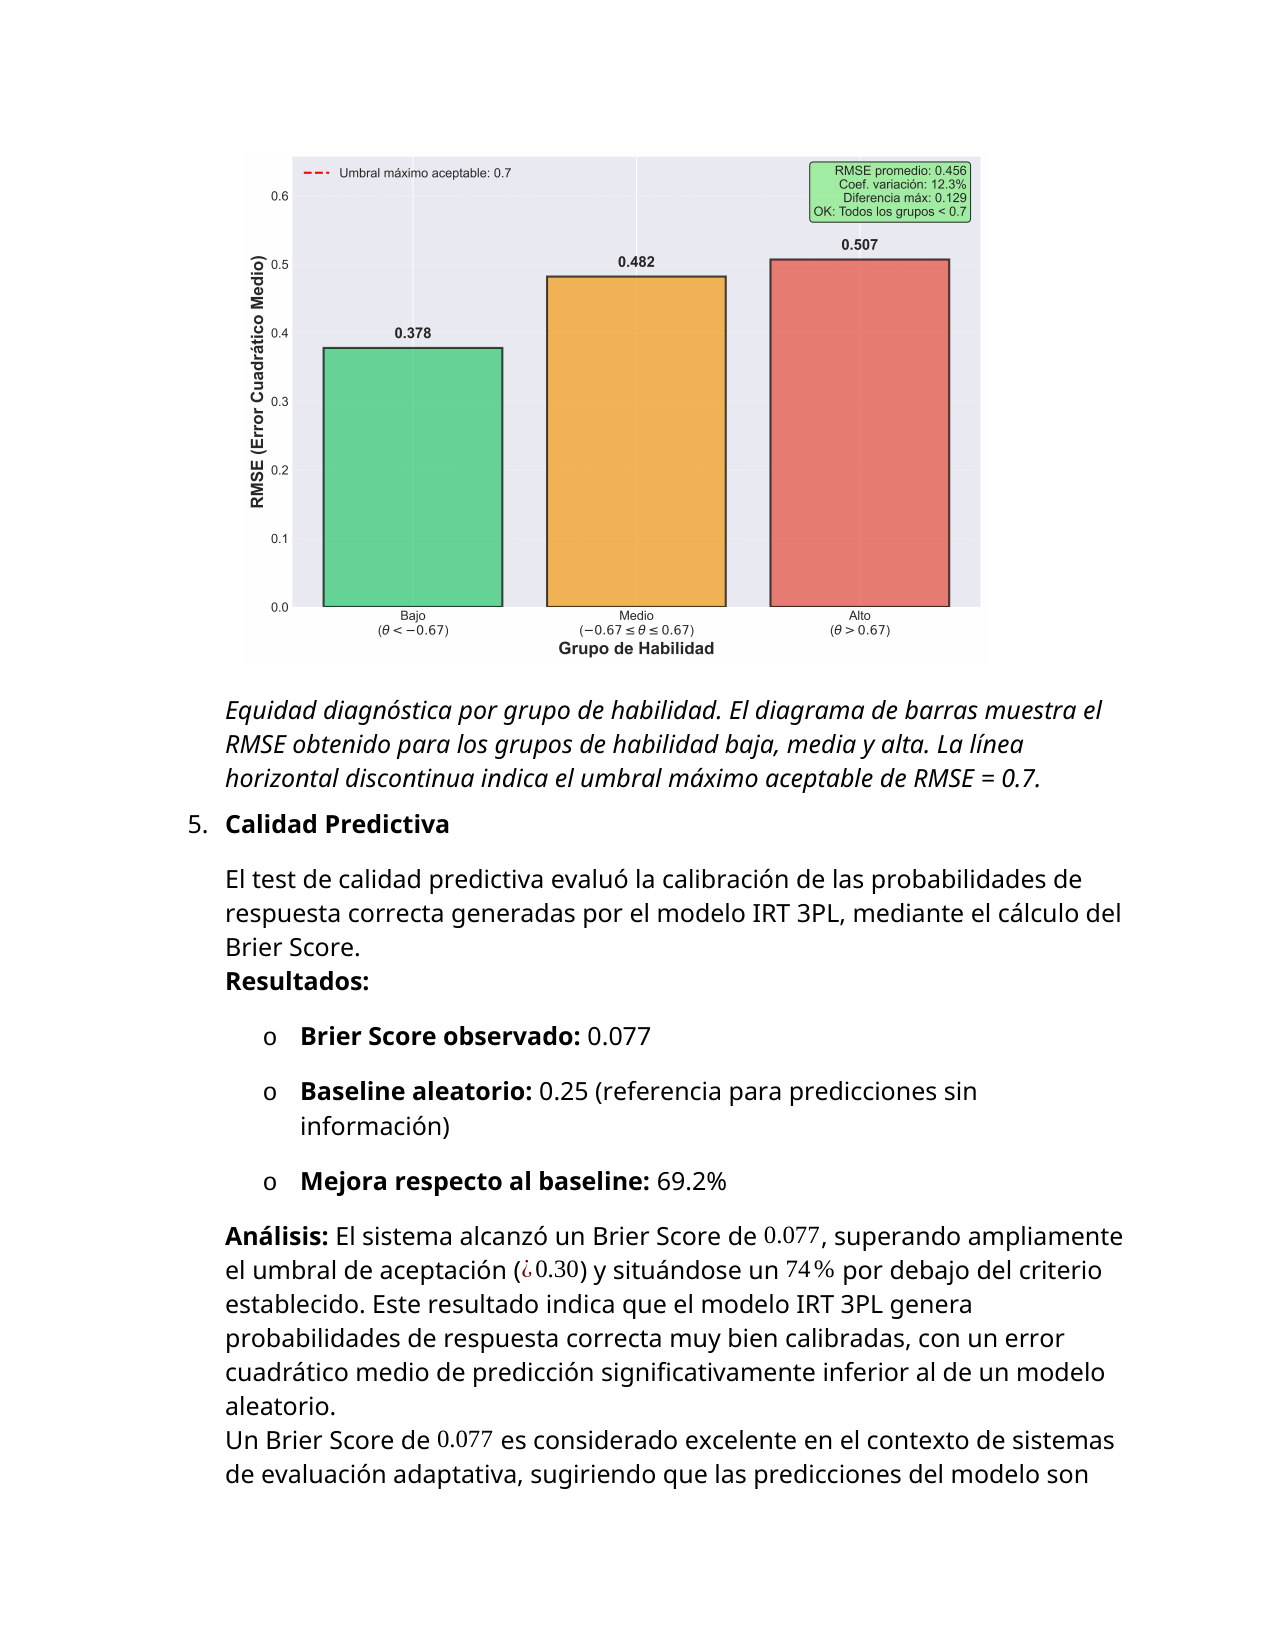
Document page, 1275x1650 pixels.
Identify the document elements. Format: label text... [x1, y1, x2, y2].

list El test de calidad predictiva evaluó la calibración de las probabilidades de respuesta correcta generadas por el modelo IRT 3PL, mediante el cálculo del Brier Score. Resultados: [187, 862, 1125, 998]
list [187, 1218, 1125, 1491]
list Equidad diagnóstica por grupo de habilidad. El diagrama de barras muestra el RMSE obtenido para los grupos de habilidad baja, media y alta. La línea horizontal discontinua indica el umbral máximo aceptable de RMSE = 0.7. [187, 692, 1125, 794]
list Brier Score observado: 0.077 [262, 1019, 1125, 1053]
picture [243, 150, 988, 665]
list Baseline aleatorio: 0.25 (referencia para predicciones sin información) [262, 1074, 1125, 1142]
list Calidad Predictiva [187, 807, 1125, 841]
list Mejora respecto al baseline: 69.2% [262, 1163, 1125, 1197]
